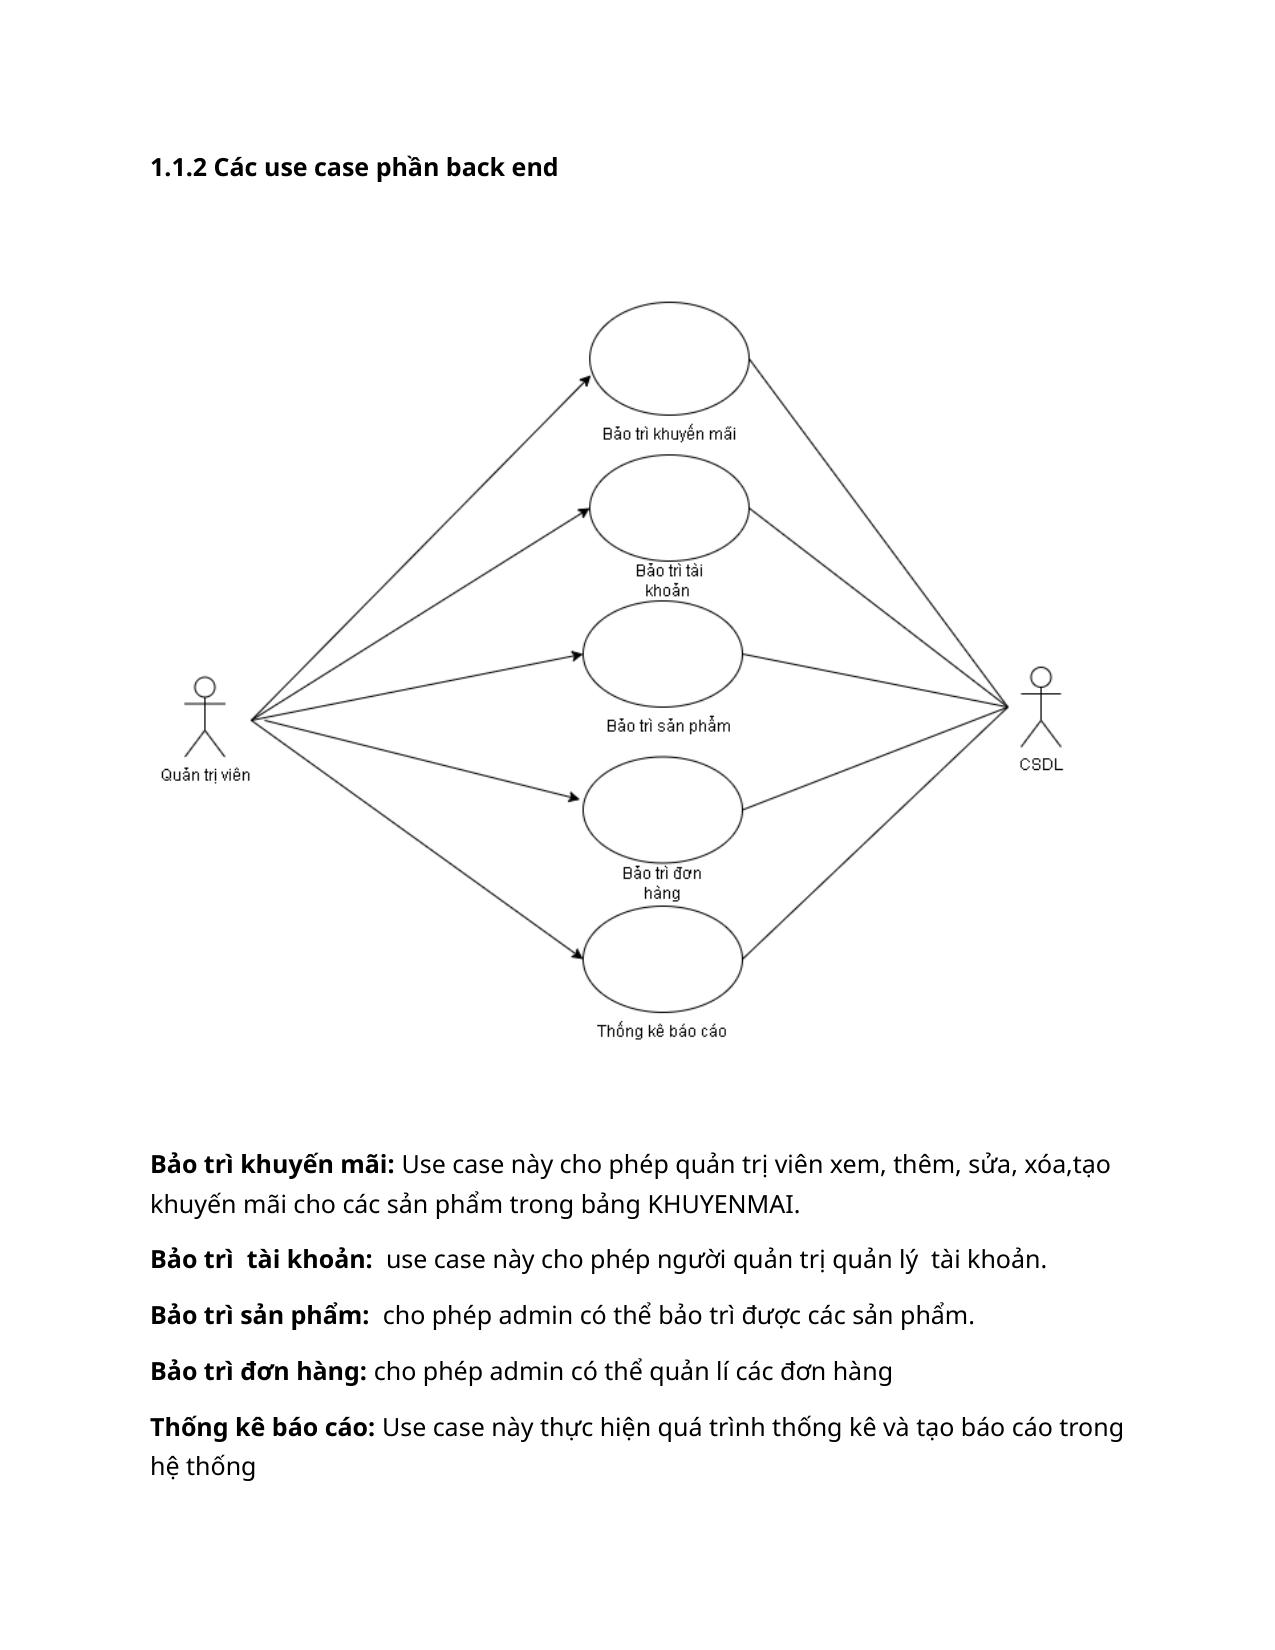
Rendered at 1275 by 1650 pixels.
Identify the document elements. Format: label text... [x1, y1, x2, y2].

text Bảo trì đơn hàng: cho phép admin có thể quản lí các đơn hàng [150, 1354, 1125, 1388]
picture [150, 189, 1090, 1126]
text Bảo trì sản phẩm: cho phép admin có thể bảo trì được các sản phẩm. [150, 1298, 1125, 1332]
text Thống kê báo cáo: Use case này thực hiện quá trình thống kê và tạo báo cáo trong hệ thống [150, 1410, 1125, 1483]
text Bảo trì tài khoản: use case này cho phép người quản trị quản lý tài khoản. [150, 1242, 1125, 1276]
text Bảo trì khuyến mãi: Use case này cho phép quản trị viên xem, thêm, sửa, xóa,tạo khuyến mãi cho các sản phẩm trong bảng KHUYENMAI. [150, 1147, 1125, 1220]
